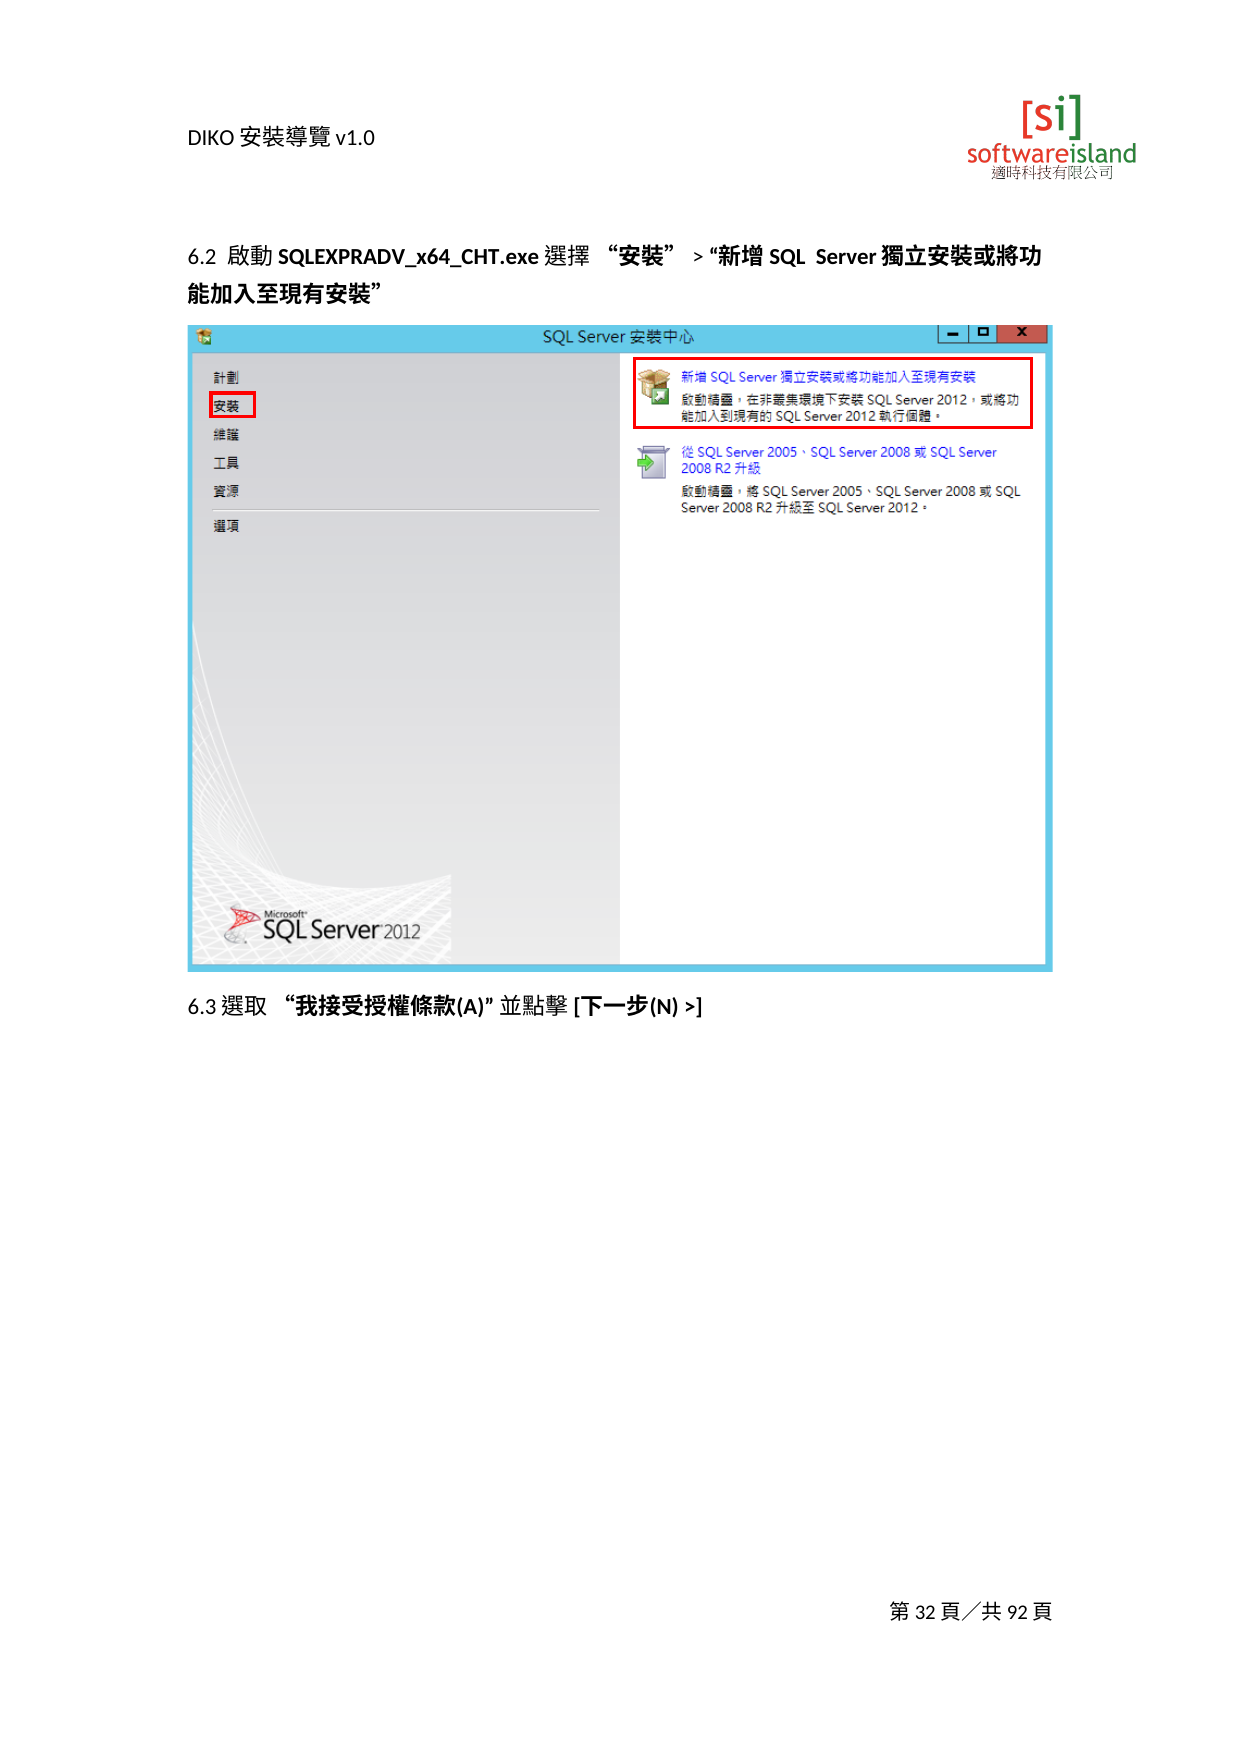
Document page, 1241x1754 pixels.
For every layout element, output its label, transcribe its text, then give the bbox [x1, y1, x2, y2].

text 6.2 啟動 SQLEXPRADV_x64_CHT.exe 選擇 “安裝” > “新增SQL Server獨立安裝或將功能加入至現有安裝” [187, 236, 1053, 311]
text 6.3 選取 “我接受授權條款(A)” 並點擊 [下一步(N) >] [187, 986, 1053, 1024]
picture [967, 89, 1137, 180]
picture [187, 325, 1053, 972]
